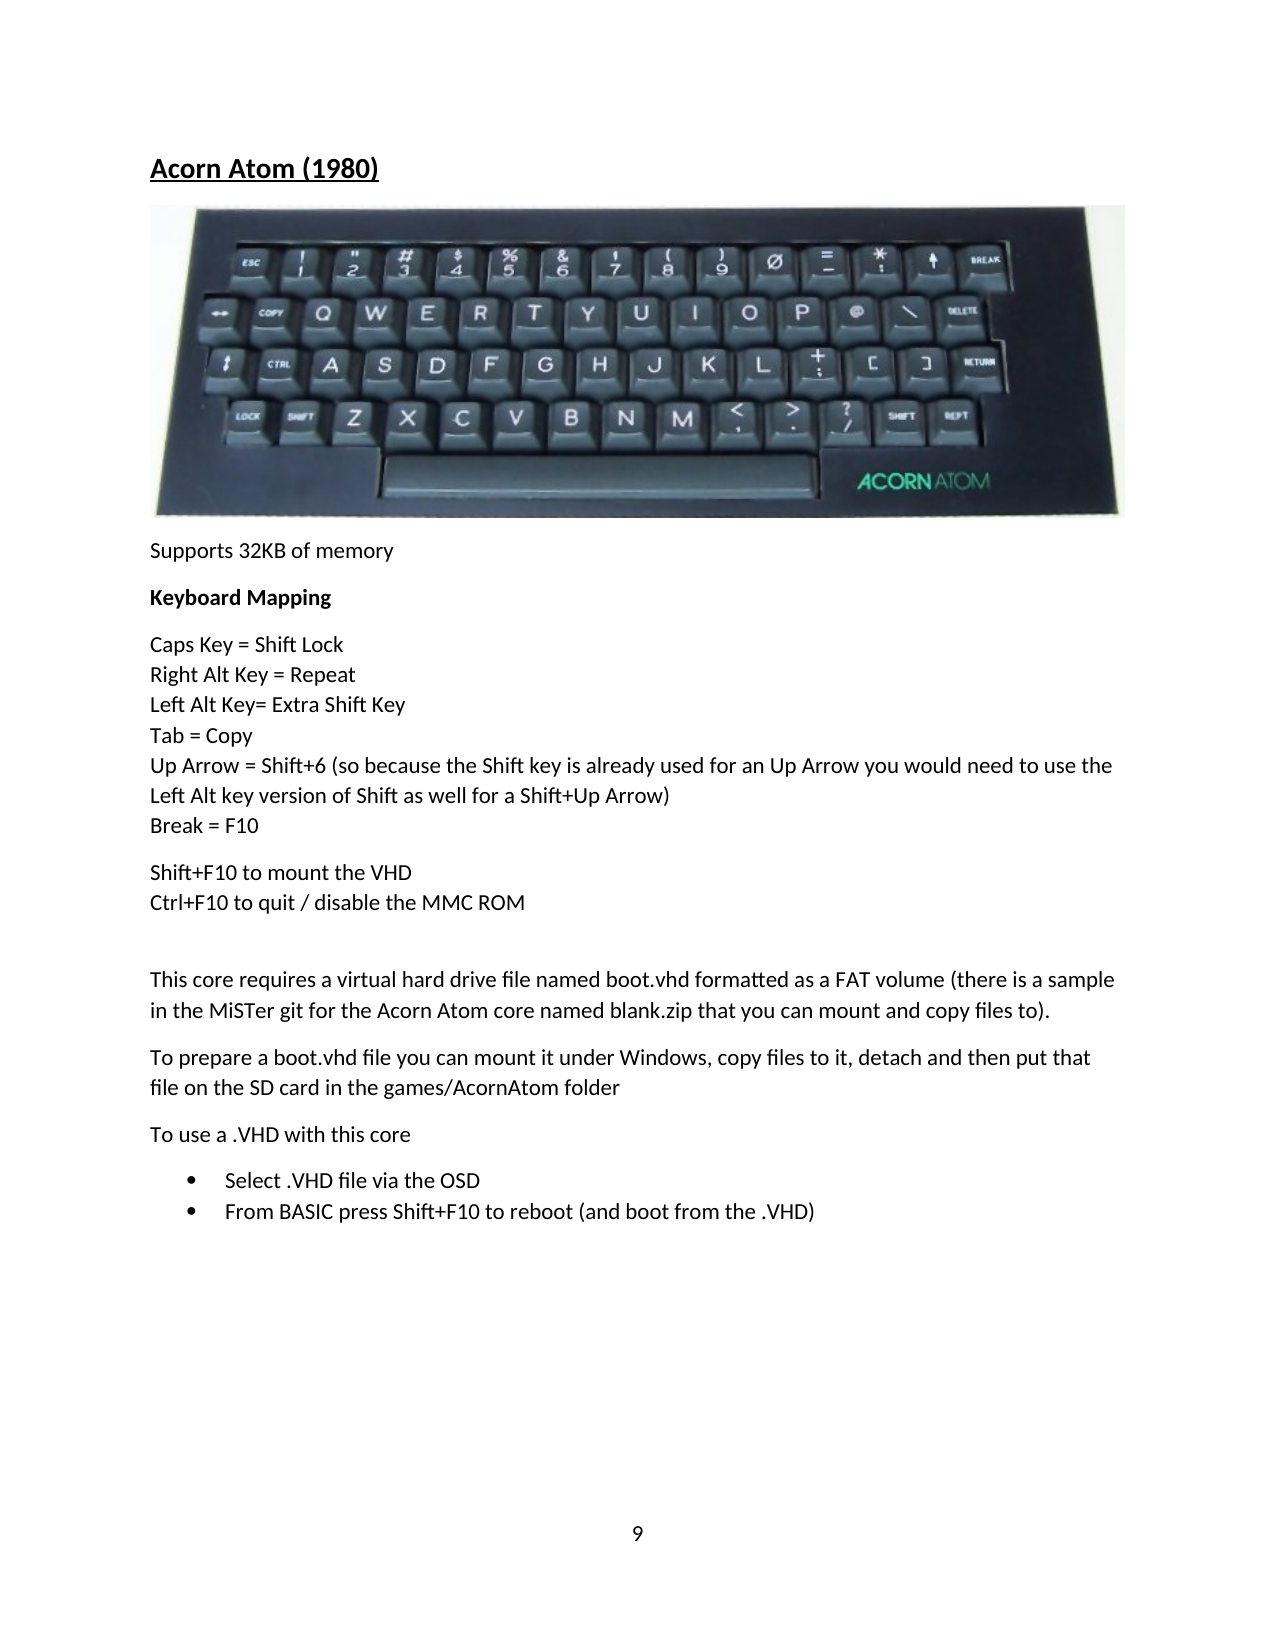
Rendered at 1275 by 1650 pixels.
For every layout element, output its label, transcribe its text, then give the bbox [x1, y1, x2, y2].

text To use a .VHD with this core [150, 1120, 1125, 1148]
text Acorn Atom (1980) [150, 150, 1125, 186]
text Supports 32KB of memory [150, 536, 1125, 564]
list Select .VHD file via the OSD [187, 1167, 1125, 1195]
text This core requires a virtual hard drive file named boot.vhd formatted as a FAT volume (there is a sample in the MiSTer git for the Acorn Atom core named blank.zip that you can mount and copy files to). [150, 966, 1125, 1024]
text Keyboard Mapping [150, 583, 1125, 611]
picture [150, 205, 1125, 518]
list From BASIC press Shift+F10 to reboot (and boot from the .VHD) [187, 1197, 1125, 1225]
text Shift+F10 to mount the VHD Ctrl+F10 to quit / disable the MMC ROM [150, 858, 1125, 947]
text Caps Key = Shift Lock Right Alt Key = Repeat Left Alt Key= Extra Shift Key Tab = Copy Up Arrow = Shift+6 (so because the Shift key is already used for an Up Arrow you would need to use the Left Alt key version of Shift as well for a Shift+Up Arrow) Break = F10 [150, 630, 1125, 839]
text To prepare a boot.vhd file you can mount it under Windows, copy files to it, detach and then put that file on the SD card in the games/AcornAtom folder [150, 1043, 1125, 1101]
